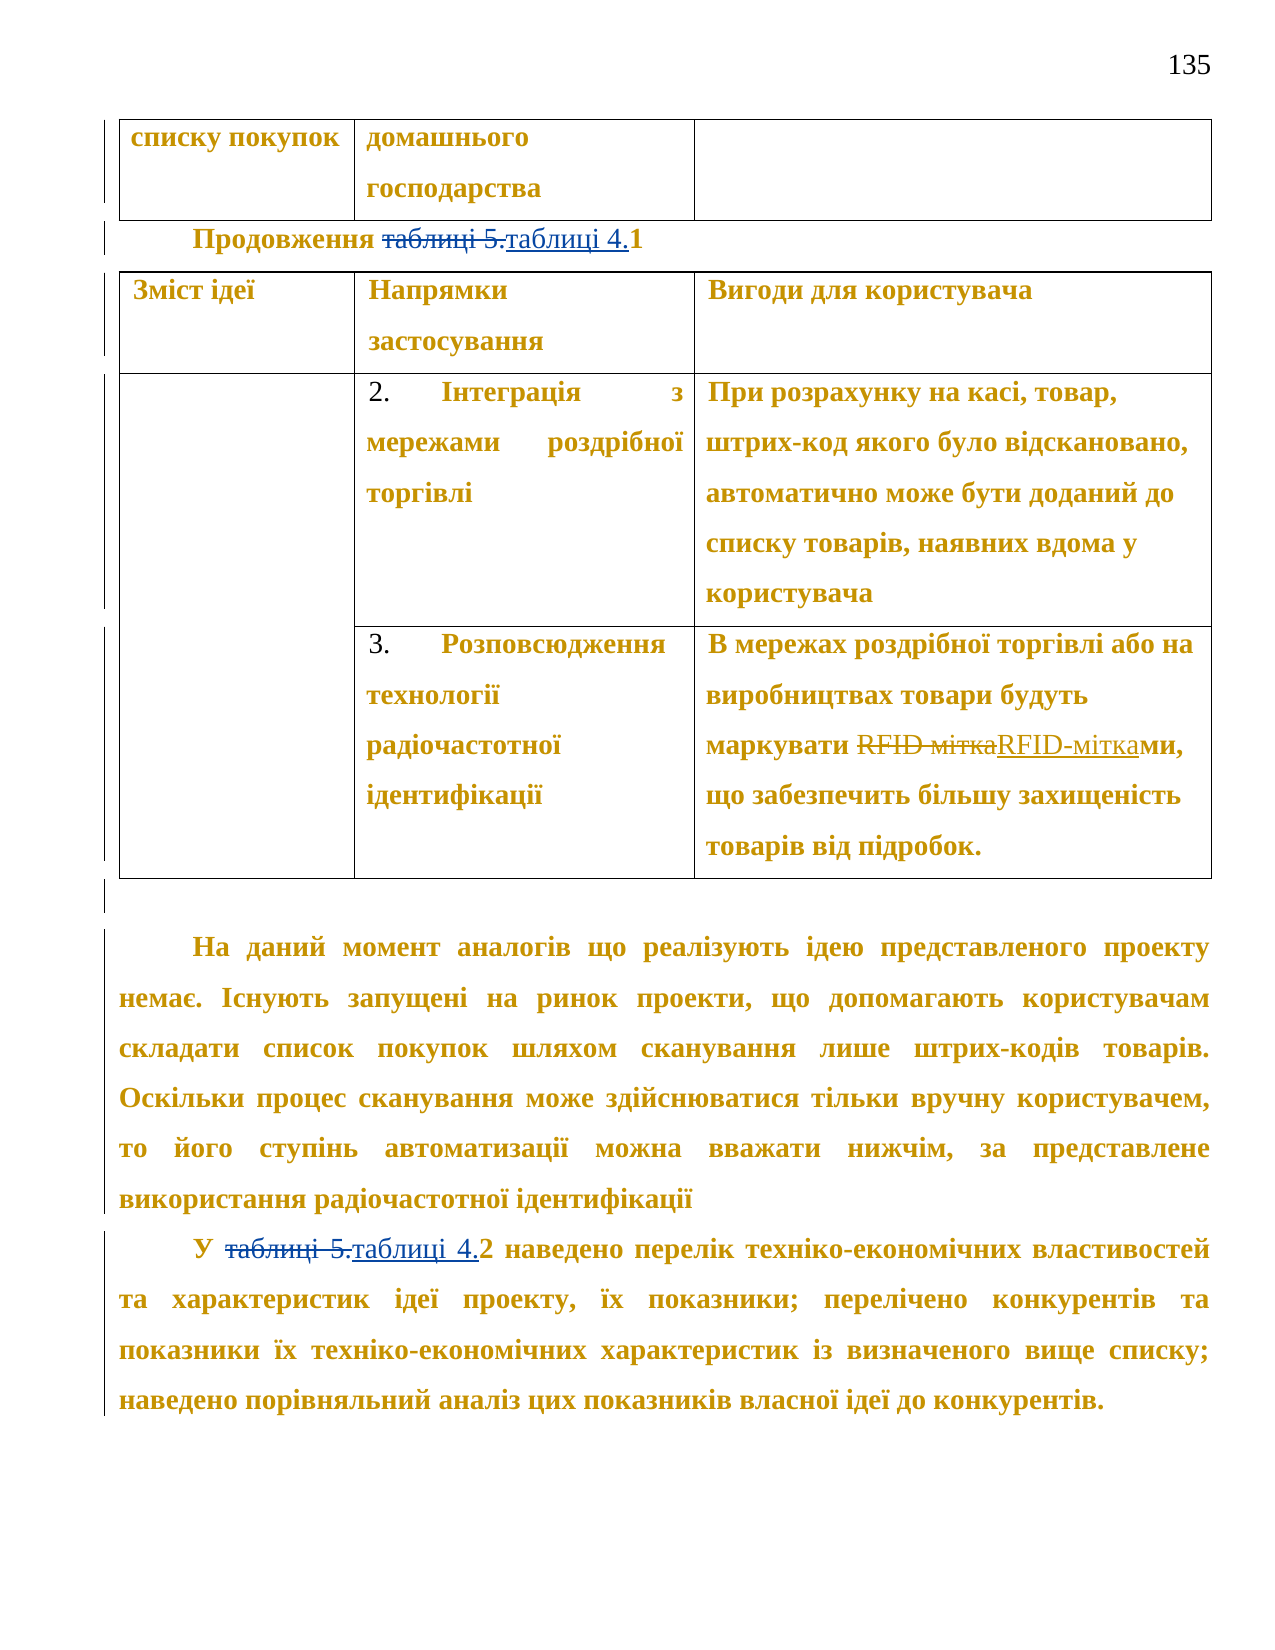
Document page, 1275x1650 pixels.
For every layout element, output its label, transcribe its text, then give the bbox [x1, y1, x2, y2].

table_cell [355, 120, 694, 220]
table_cell Інтеграція з мережами роздрібної торгівлі [355, 374, 694, 626]
text Продовження 1 [118, 221, 1211, 255]
table_cell Розповсюдження технології радіочастотної ідентифікації [355, 627, 694, 878]
table_cell При розрахунку на касі, товар, штрих-код якого було відскановано, автоматично може бути доданий до списку товарів, наявних вдома у користувача [695, 374, 1211, 626]
table_cell [120, 374, 354, 878]
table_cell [695, 120, 1211, 220]
table_cell В мережах роздрібної торгівлі або на виробництвах товари будуть маркувати ми, що забезпечить більшу захищеність товарів від підробок. [695, 627, 1211, 878]
table_header Зміст ідеї [120, 273, 354, 373]
table_header Вигоди для користувача [695, 273, 1211, 373]
text У 2 наведено перелік техніко-економічних властивостей та характеристик ідеї проекту, їх показники; перелічено конкурентів та показники їх техніко-економічних характеристик із визначеного вище списку; наведено порівняльний аналіз цих показників власної ідеї до конкурентів. [118, 1231, 1211, 1416]
text На даний момент аналогів що реалізують ідею представленого проекту немає. Існують запущені на ринок проекти, що допомагають користувачам складати список покупок шляхом сканування лише штрих-кодів товарів. Оскільки процес сканування може здійснюватися тільки вручну користувачем, то його ступінь автоматизації можна вважати нижчім, за представлене використання радіочастотної ідентифікації [118, 929, 1211, 1214]
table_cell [120, 120, 354, 220]
table_header Напрямки застосування [355, 273, 694, 373]
